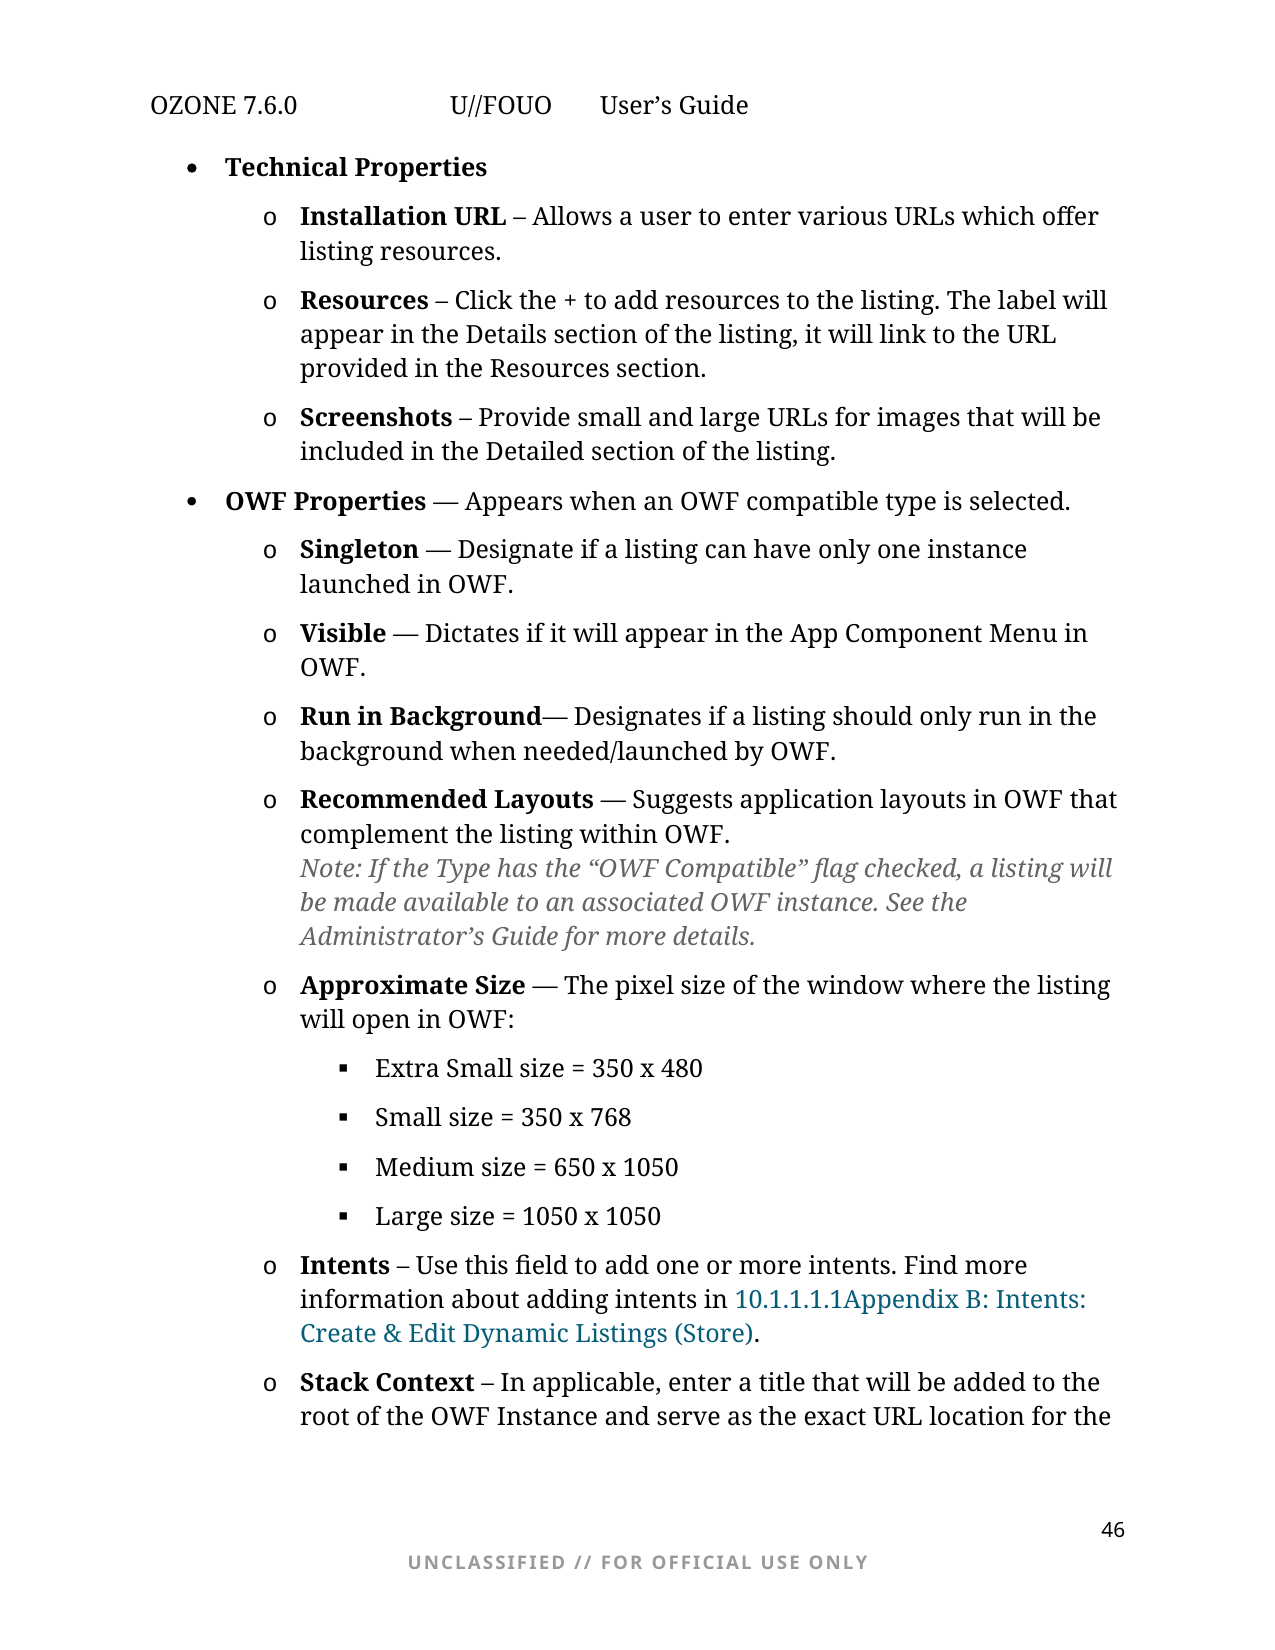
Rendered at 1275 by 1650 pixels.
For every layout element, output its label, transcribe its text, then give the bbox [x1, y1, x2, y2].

list Approximate Size — The pixel size of the window where the listing will open in OWF: [262, 968, 1125, 1036]
list OWF Properties — Appears when an OWF compatible type is selected. [187, 483, 1125, 517]
list Run in Background— Designates if a listing should only run in the background when needed/launched by OWF. [262, 699, 1125, 767]
list Medium size = 650 x 1050 [337, 1149, 1125, 1183]
list Resources – Click the + to add resources to the listing. The label will appear in the Details section of the listing, it will link to the URL provided in the Resources section. [262, 282, 1125, 385]
list Intents – Use this field to add one or more intents. Find more information about adding intents in 10Appendix B: Intents: Create & Edit Dynamic Listings (Store). [262, 1247, 1125, 1350]
list Small size = 350 x 768 [337, 1100, 1125, 1134]
list Visible — Dictates if it will appear in the App Component Menu in OWF. [262, 616, 1125, 684]
list Recommended Layouts — Suggests application layouts in OWF that complement the listing within OWF. Note: If the Type has the “OWF Compatible” flag checked, a listing will be made available to an associated OWF instance. See the Administrator’s Guide for more details. [262, 782, 1125, 953]
list Screenshots – Provide small and large URLs for images that will be included in the Detailed section of the listing. [262, 400, 1125, 468]
list Installation URL – Allows a user to enter various URLs which offer listing resources. [262, 199, 1125, 267]
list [262, 1365, 1125, 1433]
list Extra Small size = 350 x 480 [337, 1051, 1125, 1085]
list Large size = 1050 x 1050 [337, 1198, 1125, 1232]
list Technical Properties [187, 150, 1125, 184]
list Singleton — Designate if a listing can have only one instance launched in OWF. [262, 532, 1125, 601]
